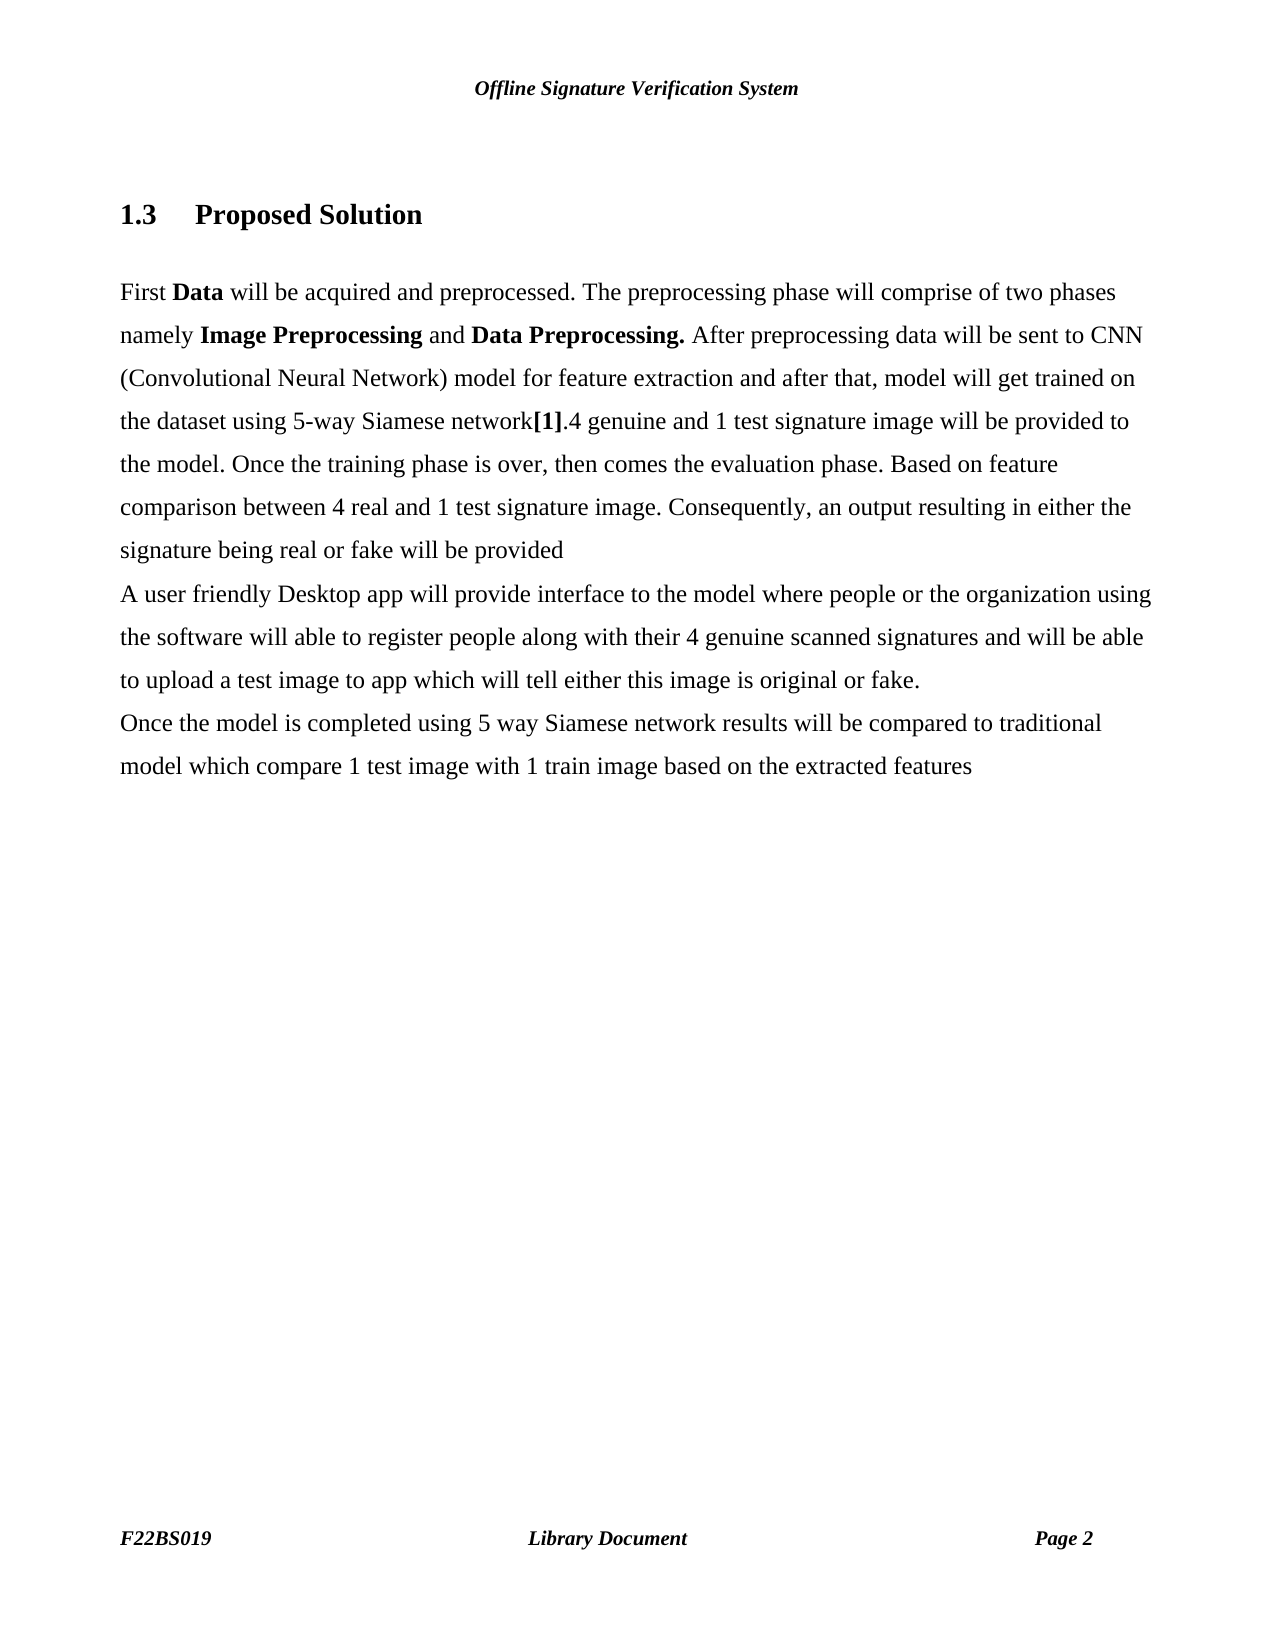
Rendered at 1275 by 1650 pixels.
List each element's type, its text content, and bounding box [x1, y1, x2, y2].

text Once the model is completed using 5 way Siamese network results will be compared to traditional model which compare 1 test image with 1 train image based on the extracted features [120, 708, 1155, 780]
text First Data will be acquired and preprocessed. The preprocessing phase will comprise of two phases namely Image Preprocessing and Data Preprocessing. After preprocessing data will be sent to CNN (Convolutional Neural Network) model for feature extraction and after that, model will get trained on the dataset using 5-way Siamese network[1].4 genuine and 1 test signature image will be provided to the model. Once the training phase is over, then comes the evaluation phase. Based on feature comparison between 4 real and 1 test signature image. Consequently, an output resulting in either the signature being real or fake will be provided [120, 277, 1155, 564]
text A user friendly Desktop app will provide interface to the model where people or the organization using the software will able to register people along with their 4 genuine scanned signatures and will be able to upload a test image to app which will tell either this image is original or fake. [120, 579, 1155, 694]
subtitle Proposed Solution [120, 197, 1155, 231]
